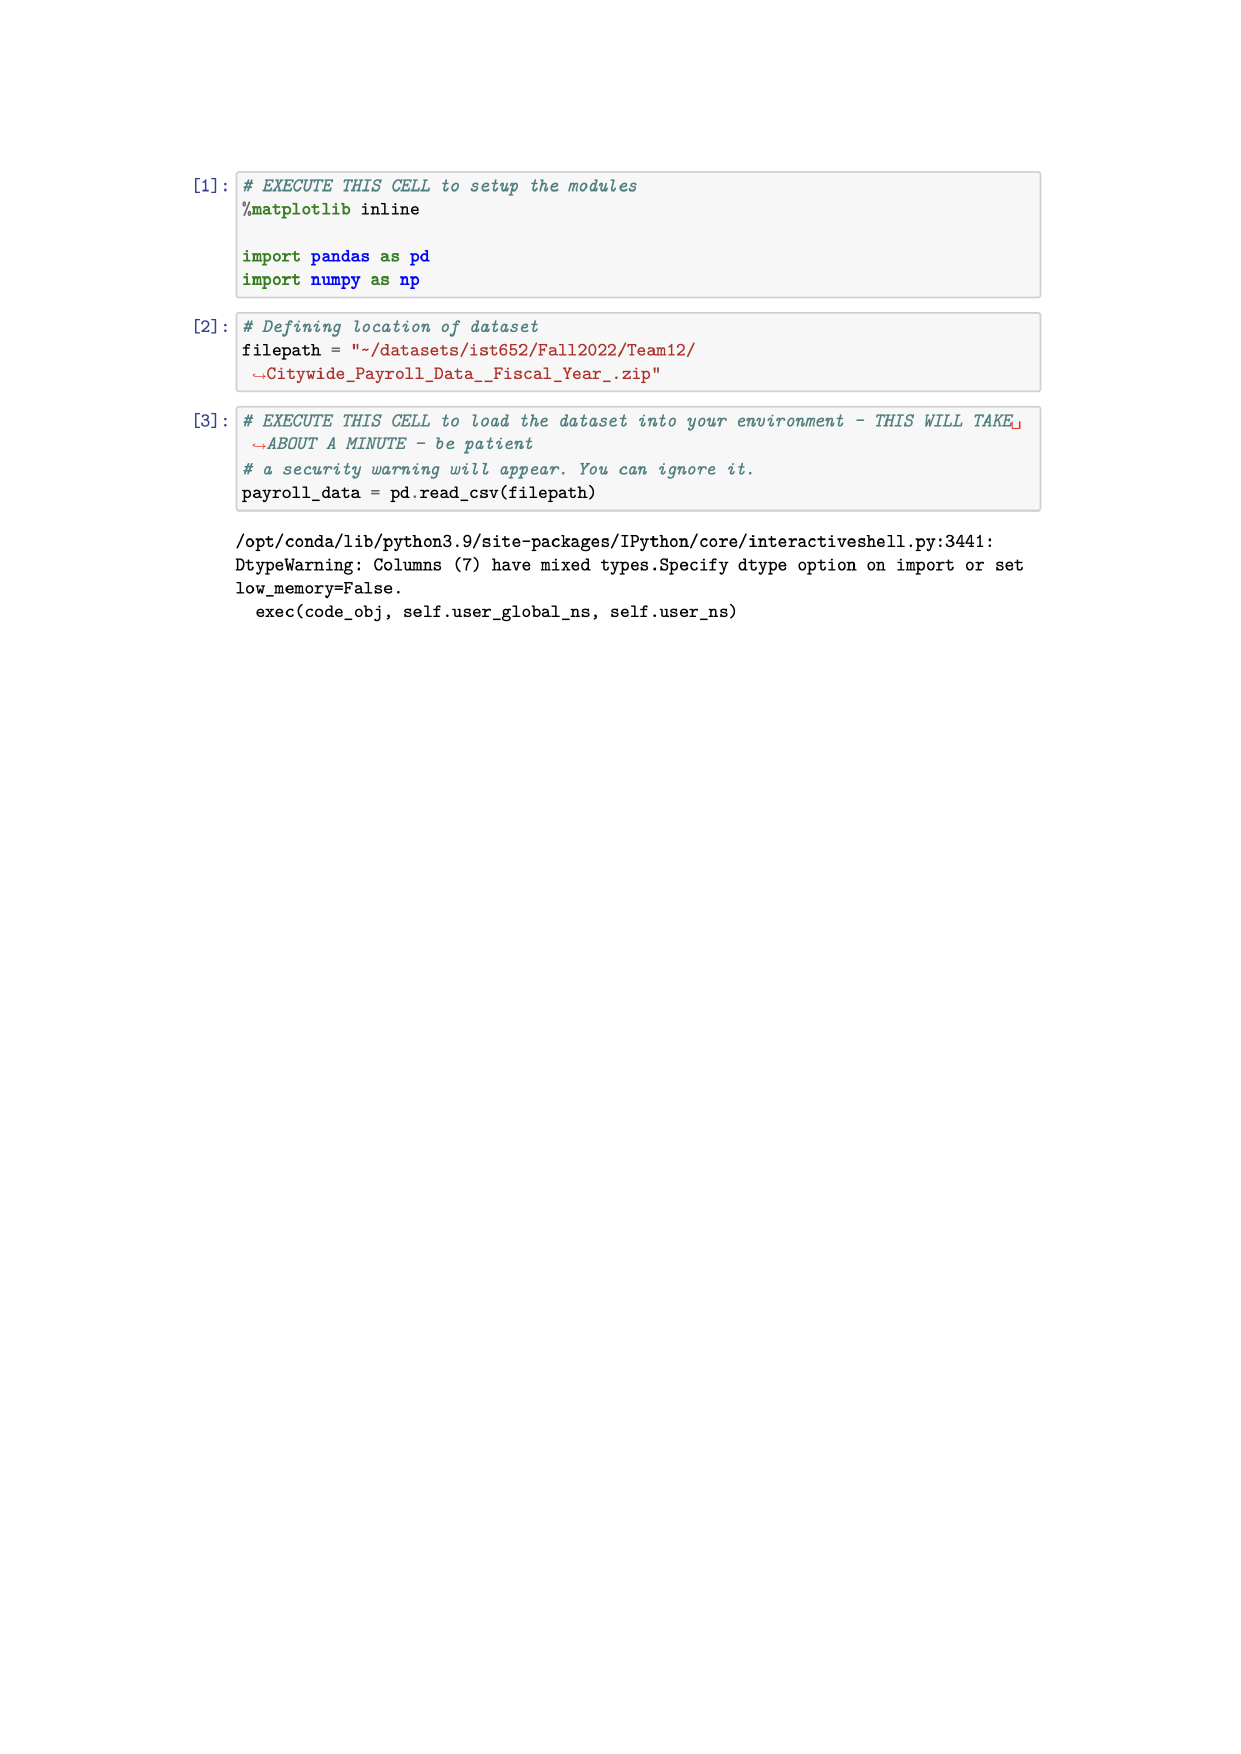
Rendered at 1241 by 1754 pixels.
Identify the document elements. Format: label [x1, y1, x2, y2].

picture [187, 162, 1053, 627]
